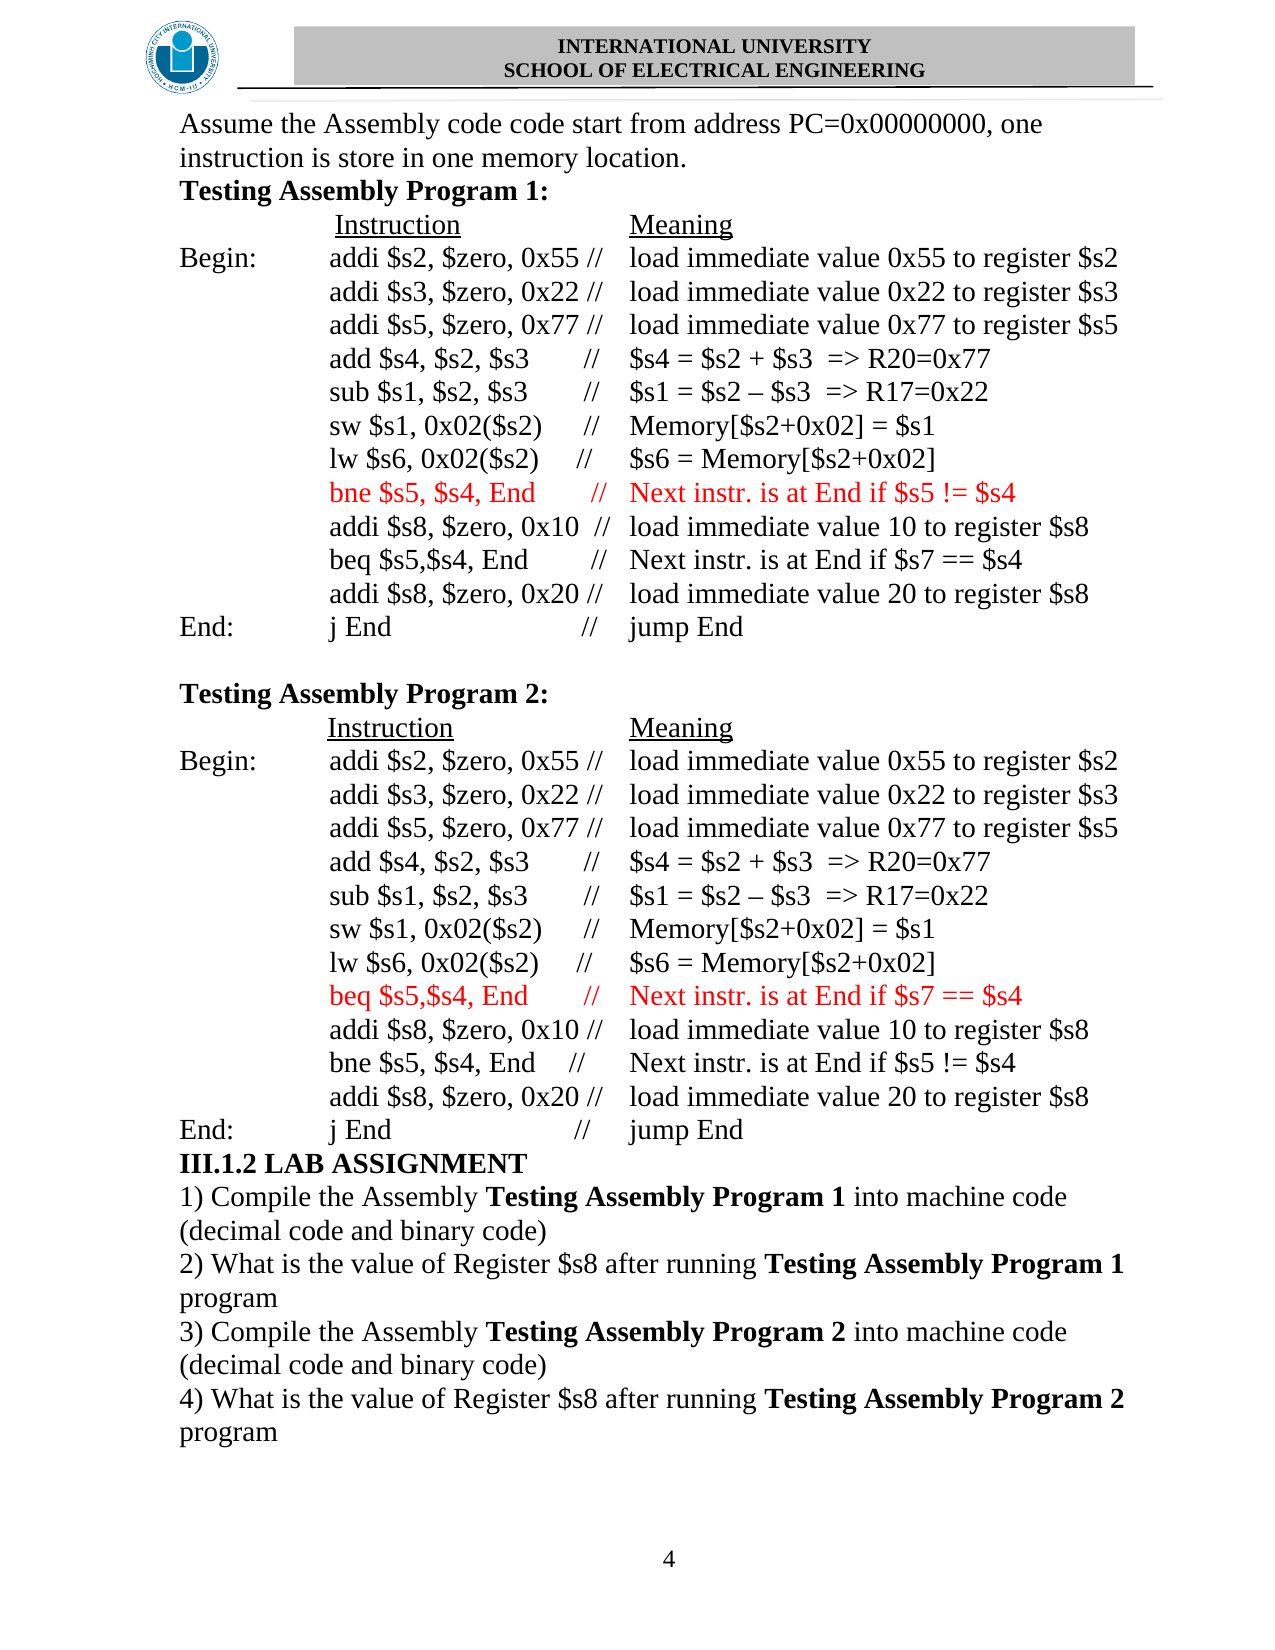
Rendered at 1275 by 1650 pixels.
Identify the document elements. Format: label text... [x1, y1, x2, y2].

text add $s4, $s2, $s3 // $s4 = $s2 + $s3 => R20=0x77 sub $s1, $s2, $s3 // $s1 = $s2 – $s3 => R17=0x22 sw $s1, 0x02($s2) // Memory[$s2+0x02] = $s1 [329, 844, 1169, 945]
text beq $s5,$s4, End // Next instr. is at End if $s7 == $s4 [329, 978, 1169, 1012]
text 4) What is the value of Register $s8 after running Testing Assembly Program 2 program [179, 1381, 1169, 1448]
text addi $s8, $zero, 0x20 // load immediate value 20 to register $s8 [254, 576, 1169, 609]
text addi $s5, $zero, 0x77 // load immediate value 0x77 to register $s5 [179, 307, 1169, 341]
text addi $s5, $zero, 0x77 // load immediate value 0x77 to register $s5 [179, 811, 1169, 844]
text Begin: addi $s2, $zero, 0x55 // load immediate value 0x55 to register $s2 [179, 240, 1169, 274]
text Begin: addi $s2, $zero, 0x55 // load immediate value 0x55 to register $s2 [179, 743, 1169, 777]
text 2) What is the value of Register $s8 after running Testing Assembly Program 1 program [179, 1247, 1169, 1314]
text Testing Assembly Program 1: [179, 173, 1169, 207]
text addi $s3, $zero, 0x22 // load immediate value 0x22 to register $s3 [179, 274, 1169, 307]
text End: j End // jump End [179, 609, 1169, 643]
text addi $s3, $zero, 0x22 // load immediate value 0x22 to register $s3 [179, 777, 1169, 811]
text addi $s8, $zero, 0x10 // load immediate value 10 to register $s8 [329, 1012, 1169, 1045]
text lw $s6, 0x02($s2) // $s6 = Memory[$s2+0x02] [254, 945, 1169, 978]
text lw $s6, 0x02($s2) // $s6 = Memory[$s2+0x02] [254, 442, 1169, 475]
text End: j End // jump End [179, 1112, 1169, 1146]
text bne $s5, $s4, End // Next instr. is at End if $s5 != $s4 [329, 475, 1169, 509]
text Testing Assembly Program 2: [179, 676, 1169, 710]
text add $s4, $s2, $s3 // $s4 = $s2 + $s3 => R20=0x77 sub $s1, $s2, $s3 // $s1 = $s2 – $s3 => R17=0x22 sw $s1, 0x02($s2) // Memory[$s2+0x02] = $s1 [329, 341, 1169, 442]
text 3) Compile the Assembly Testing Assembly Program 2 into machine code (decimal code and binary code) [179, 1314, 1169, 1381]
text Assume the Assembly code code start from address PC=0x00000000, one instruction is store in one memory location. [179, 106, 1169, 173]
text Instruction Meaning [254, 710, 1169, 743]
text addi $s8, $zero, 0x10 // load immediate value 10 to register $s8 beq $s5,$s4, End // Next instr. is at End if $s7 == $s4 [329, 509, 1169, 576]
picture [144, 19, 219, 95]
text bne $s5, $s4, End // Next instr. is at End if $s5 != $s4 [329, 1045, 1169, 1079]
text Instruction Meaning [254, 207, 1169, 240]
text addi $s8, $zero, 0x20 // load immediate value 20 to register $s8 [254, 1079, 1169, 1112]
text III.1.2 LAB ASSIGNMENT 1) Compile the Assembly Testing Assembly Program 1 into machine code (decimal code and binary code) [179, 1146, 1169, 1247]
